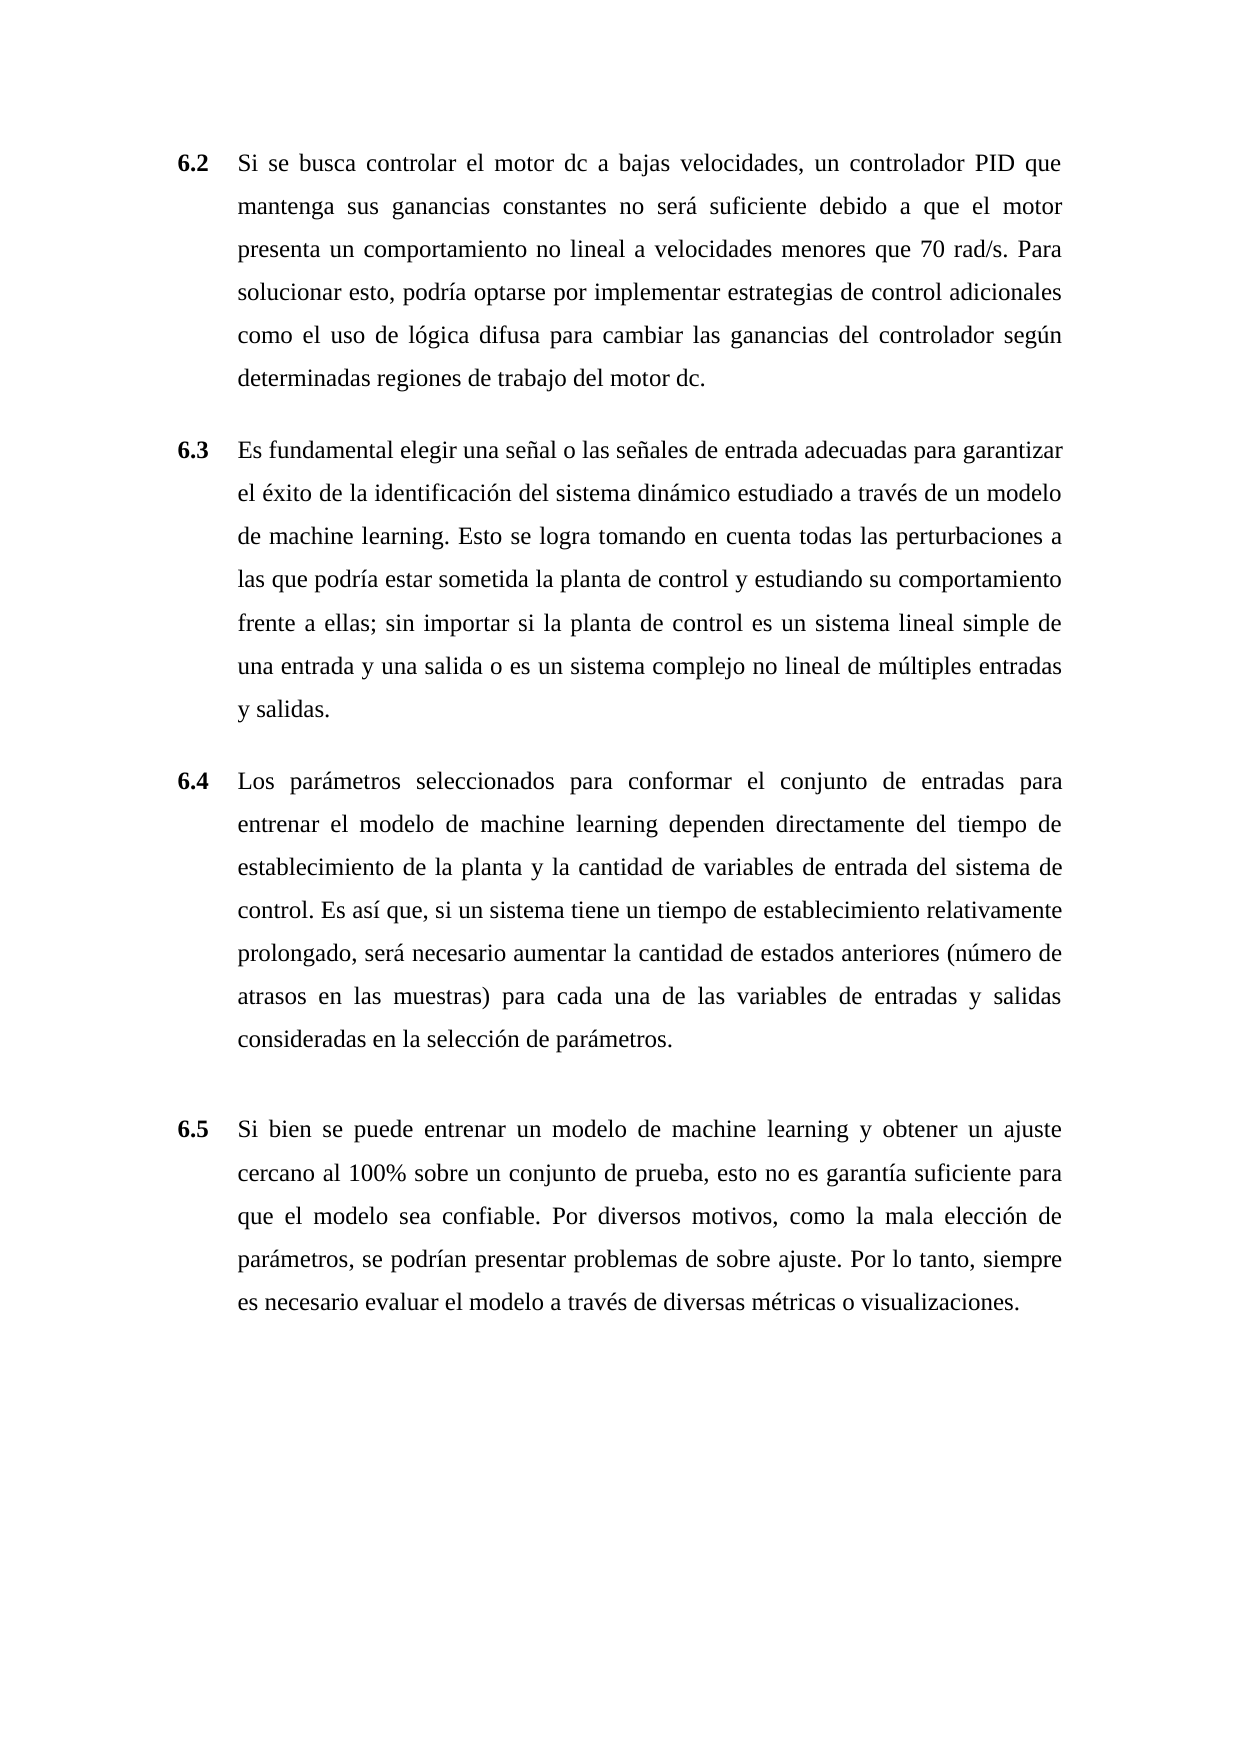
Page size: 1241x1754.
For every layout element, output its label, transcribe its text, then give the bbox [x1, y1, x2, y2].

subtitle Es fundamental elegir una señal o las señales de entrada adecuadas para garantizar el éxito de la identificación del sistema dinámico estudiado a través de un modelo de machine learning. Esto se logra tomando en cuenta todas las perturbaciones a las que podría estar sometida la planta de control y estudiando su comportamiento frente a ellas; sin importar si la planta de control es un sistema lineal simple de una entrada y una salida o es un sistema complejo no lineal de múltiples entradas y salidas. [177, 435, 1063, 723]
subtitle Si bien se puede entrenar un modelo de machine learning y obtener un ajuste cercano al 100% sobre un conjunto de prueba, esto no es garantía suficiente para que el modelo sea confiable. Por diversos motivos, como la mala elección de parámetros, se podrían presentar problemas de sobre ajuste. Por lo tanto, siempre es necesario evaluar el modelo a través de diversas métricas o visualizaciones. [177, 1114, 1063, 1316]
subtitle Si se busca controlar el motor dc a bajas velocidades, un controlador PID que mantenga sus ganancias constantes no será suficiente debido a que el motor presenta un comportamiento no lineal a velocidades menores que 70 rad/s. Para solucionar esto, podría optarse por implementar estrategias de control adicionales como el uso de lógica difusa para cambiar las ganancias del controlador según determinadas regiones de trabajo del motor dc. [177, 148, 1063, 392]
subtitle Los parámetros seleccionados para conformar el conjunto de entradas para entrenar el modelo de machine learning dependen directamente del tiempo de establecimiento de la planta y la cantidad de variables de entrada del sistema de control. Es así que, si un sistema tiene un tiempo de establecimiento relativamente prolongado, será necesario aumentar la cantidad de estados anteriores (número de atrasos en las muestras) para cada una de las variables de entradas y salidas consideradas en la selección de parámetros. [177, 766, 1063, 1053]
